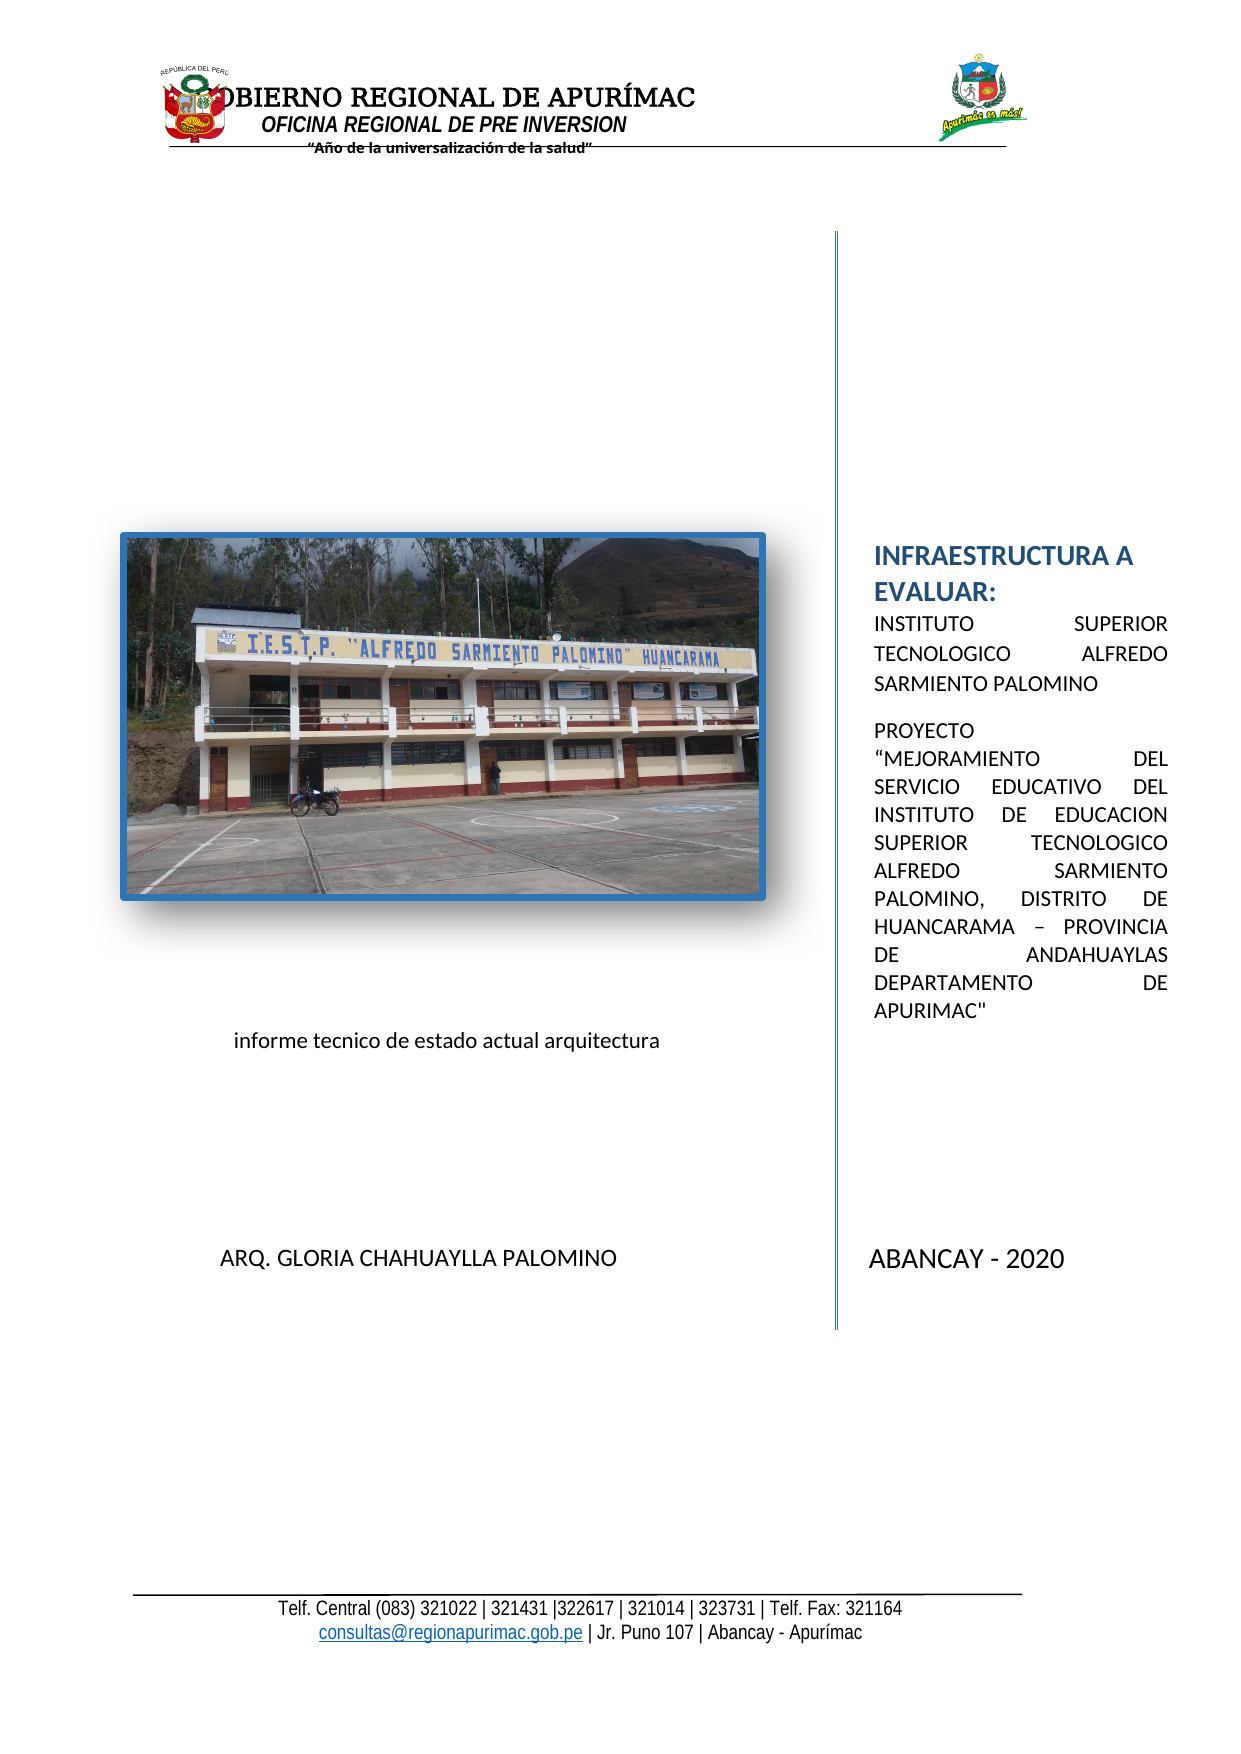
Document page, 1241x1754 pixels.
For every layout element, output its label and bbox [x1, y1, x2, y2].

picture [938, 52, 1028, 142]
picture [160, 66, 229, 143]
picture [127, 538, 759, 894]
